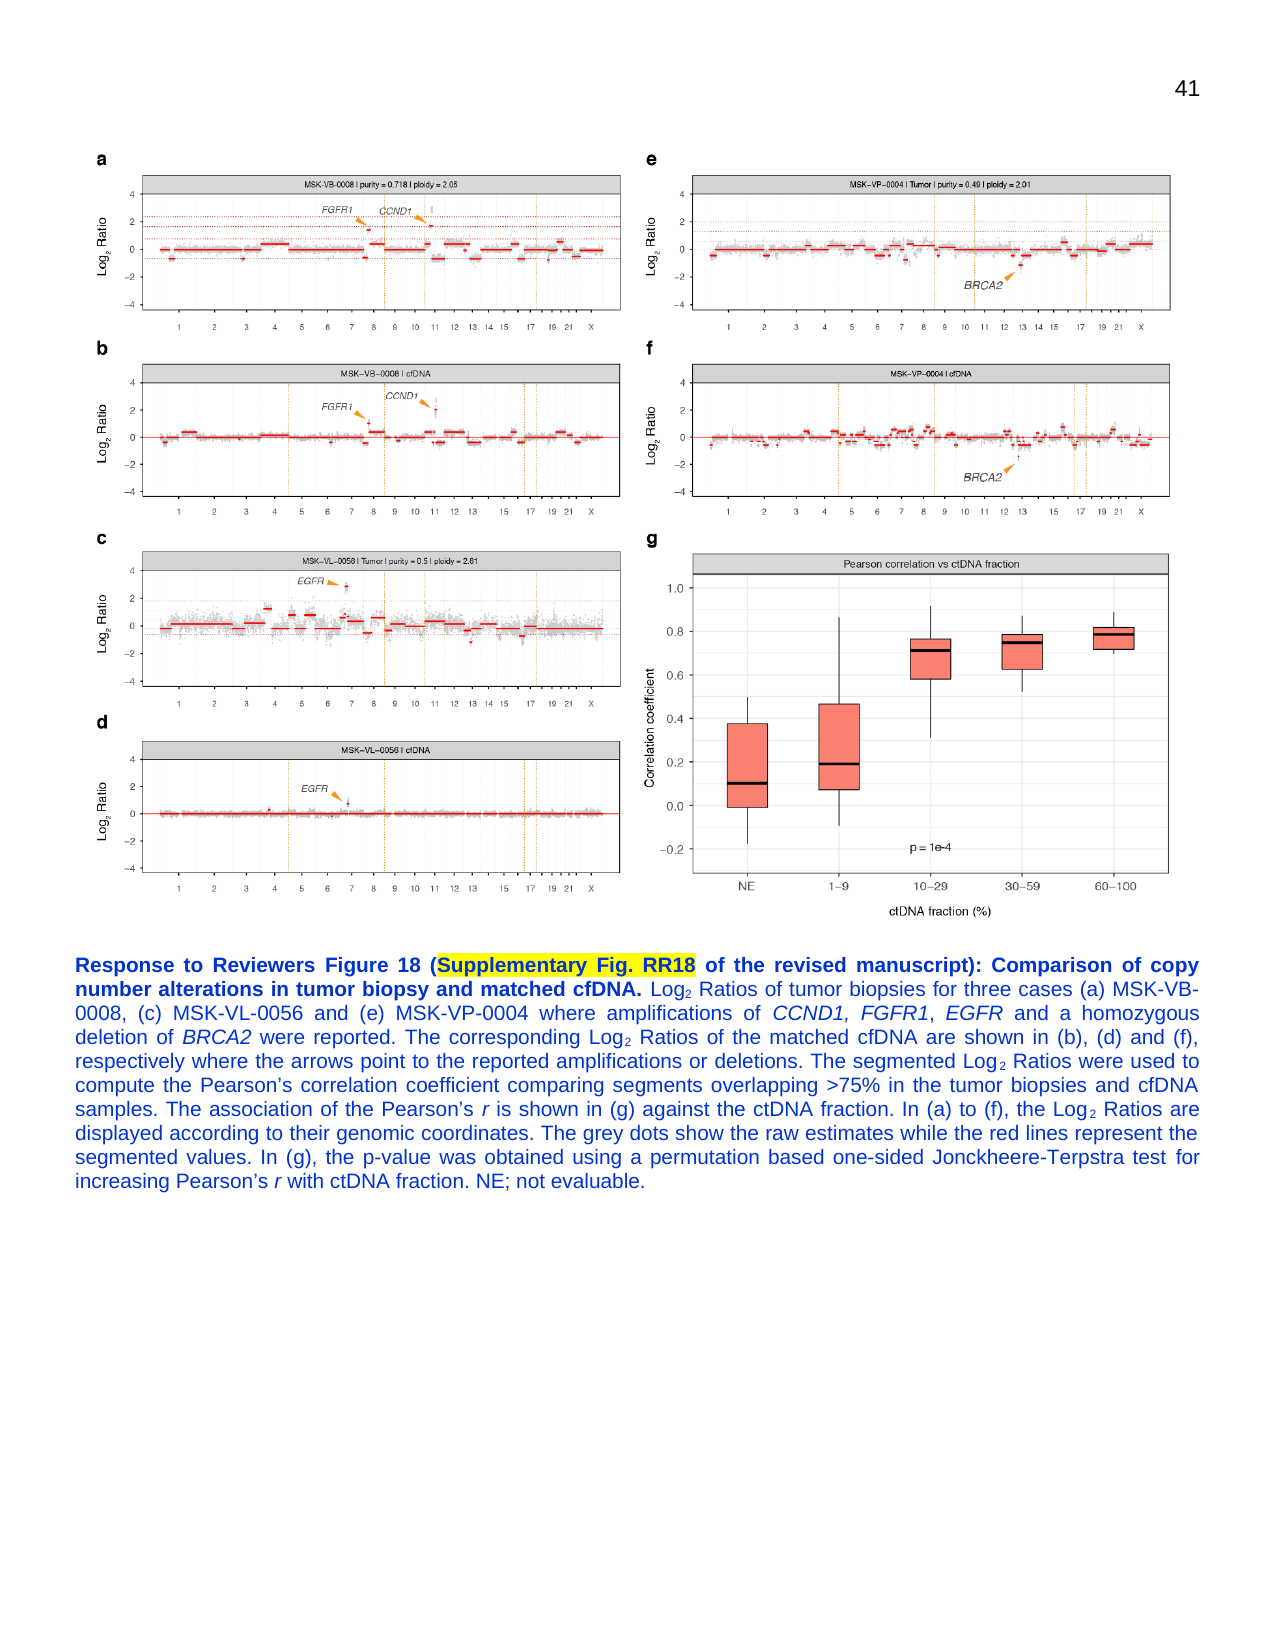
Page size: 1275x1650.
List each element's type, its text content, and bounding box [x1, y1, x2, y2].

picture [80, 129, 1195, 935]
